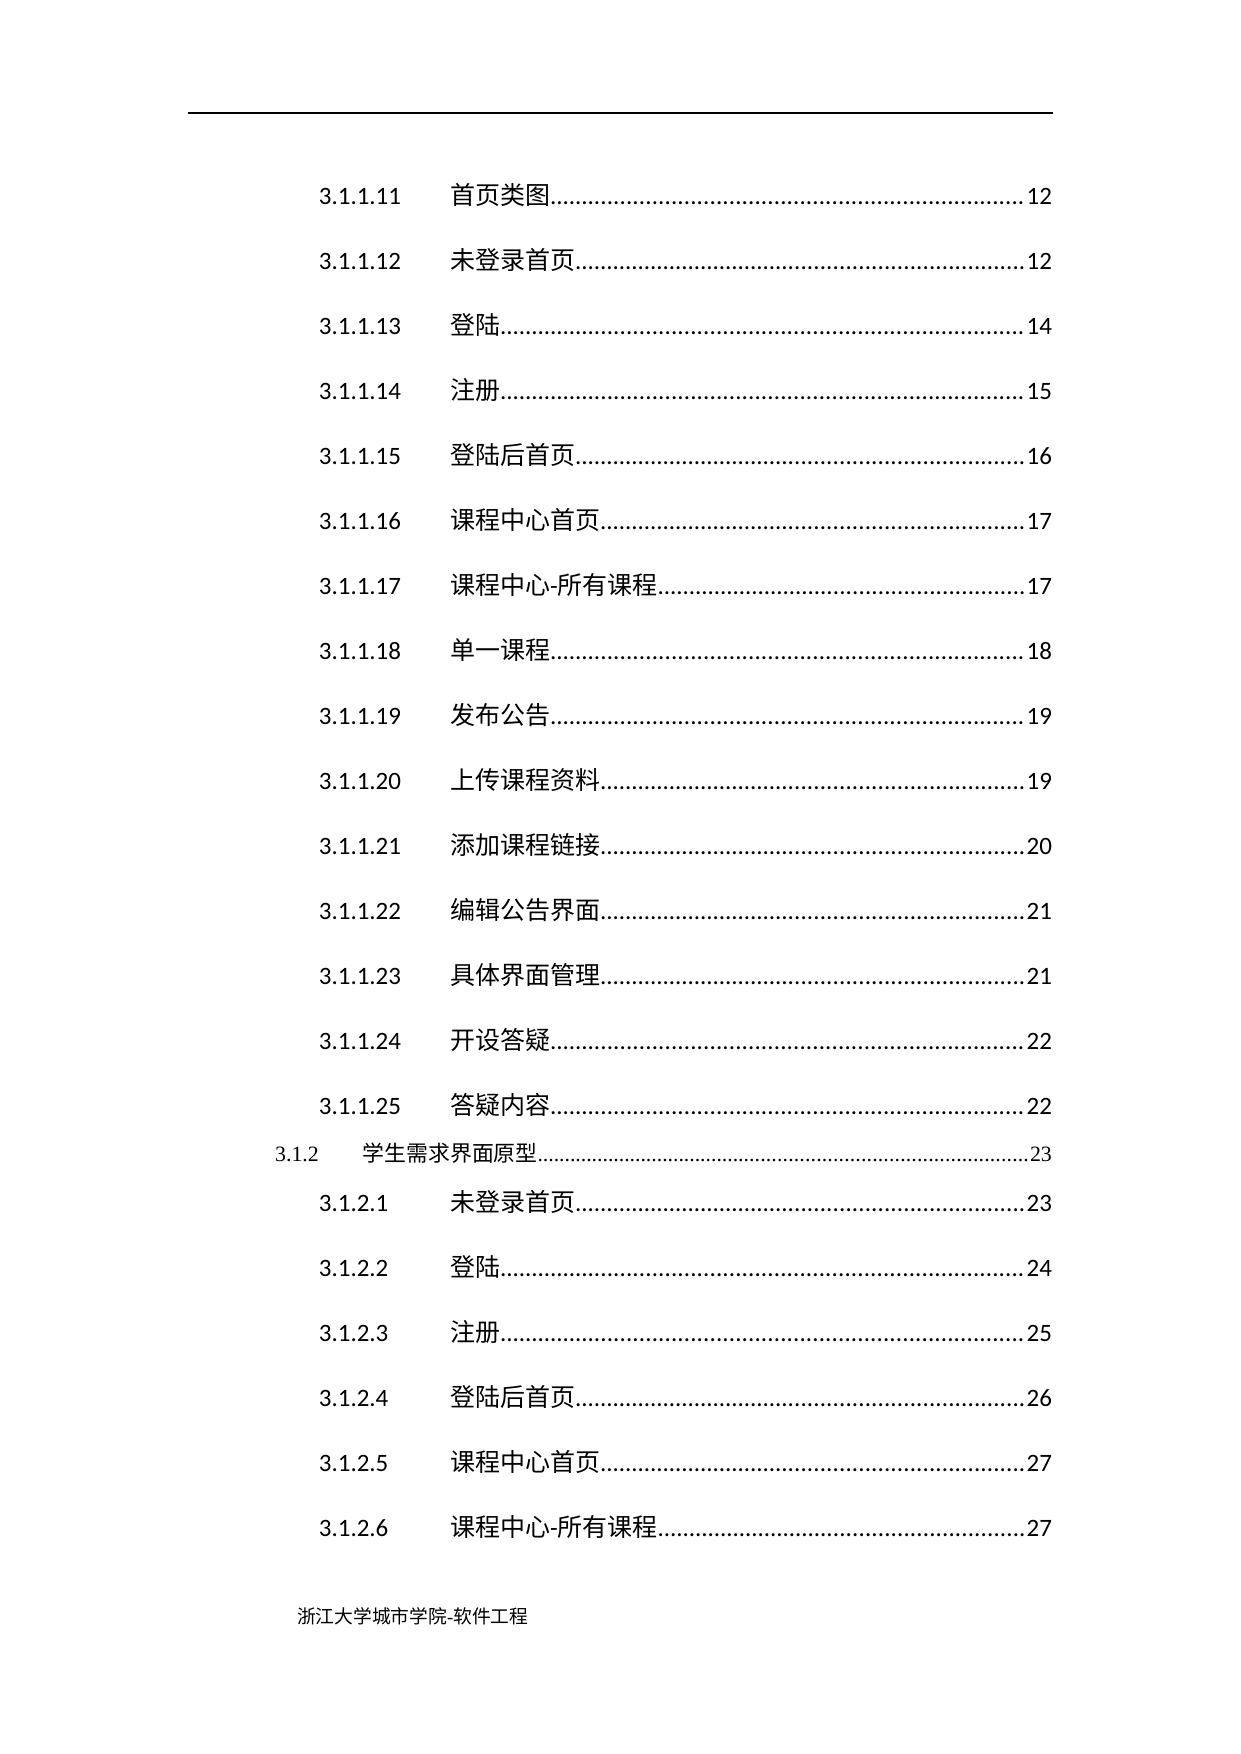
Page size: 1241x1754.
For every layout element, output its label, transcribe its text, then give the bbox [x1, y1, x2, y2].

text 3.1.1.25 答疑内容 22 [319, 1071, 1053, 1136]
text 3.1.1.23 具体界面管理 21 [319, 941, 1053, 1006]
text 3.1.2.1 未登录首页 23 [319, 1168, 1053, 1233]
text 3.1.1.15 登陆后首页 16 [319, 421, 1053, 486]
text 3.1.2.5 课程中心首页 27 [319, 1428, 1053, 1493]
text 3.1.1.14 注册 15 [319, 356, 1053, 421]
text 3.1.2 学生需求界面原型 23 [275, 1136, 1053, 1168]
text 3.1.2.6 课程中心-所有课程 27 [319, 1493, 1053, 1558]
text 3.1.1.11 首页类图 12 [319, 161, 1053, 226]
text 3.1.1.16 课程中心首页 17 [319, 486, 1053, 551]
text 3.1.1.22 编辑公告界面 21 [319, 876, 1053, 941]
text 3.1.1.17 课程中心-所有课程 17 [319, 551, 1053, 616]
text 3.1.1.12 未登录首页 12 [319, 226, 1053, 291]
text 3.1.1.13 登陆 14 [319, 291, 1053, 356]
text 3.1.1.19 发布公告 19 [319, 681, 1053, 746]
text 3.1.1.21 添加课程链接 20 [319, 811, 1053, 876]
text 3.1.1.20 上传课程资料 19 [319, 746, 1053, 811]
text 3.1.2.4 登陆后首页 26 [319, 1363, 1053, 1428]
text 3.1.1.18 单一课程 18 [319, 616, 1053, 681]
text 3.1.1.24 开设答疑 22 [319, 1006, 1053, 1071]
text 3.1.2.2 登陆 24 [319, 1233, 1053, 1298]
text 3.1.2.3 注册 25 [319, 1298, 1053, 1363]
